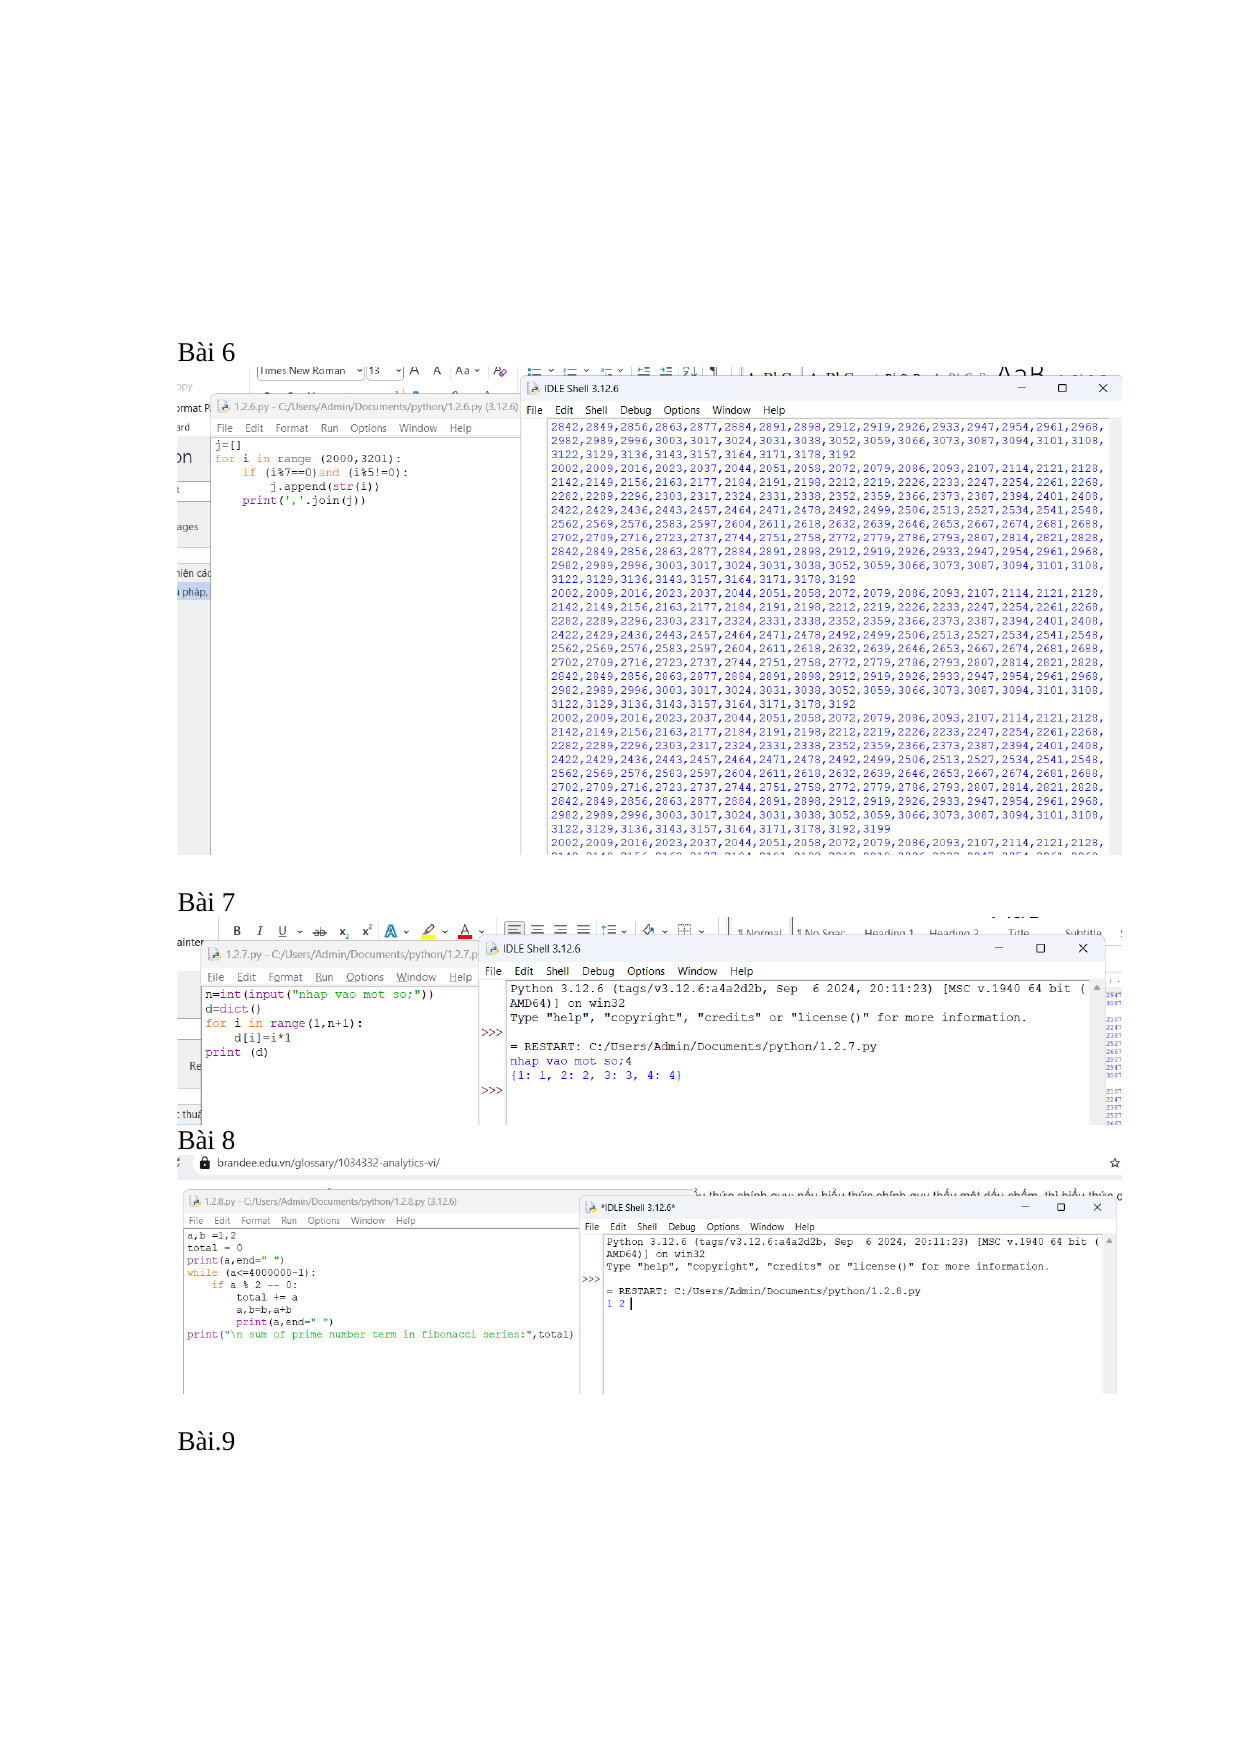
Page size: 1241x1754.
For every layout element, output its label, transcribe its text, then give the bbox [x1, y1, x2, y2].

text Bài 7 [177, 886, 1122, 917]
text Bài 8 [177, 1125, 1122, 1155]
picture [177, 917, 1123, 1125]
text Bài 6 [177, 336, 1122, 367]
picture [177, 367, 1123, 855]
text Bài.9 [177, 1425, 1122, 1456]
picture [177, 1155, 1123, 1394]
